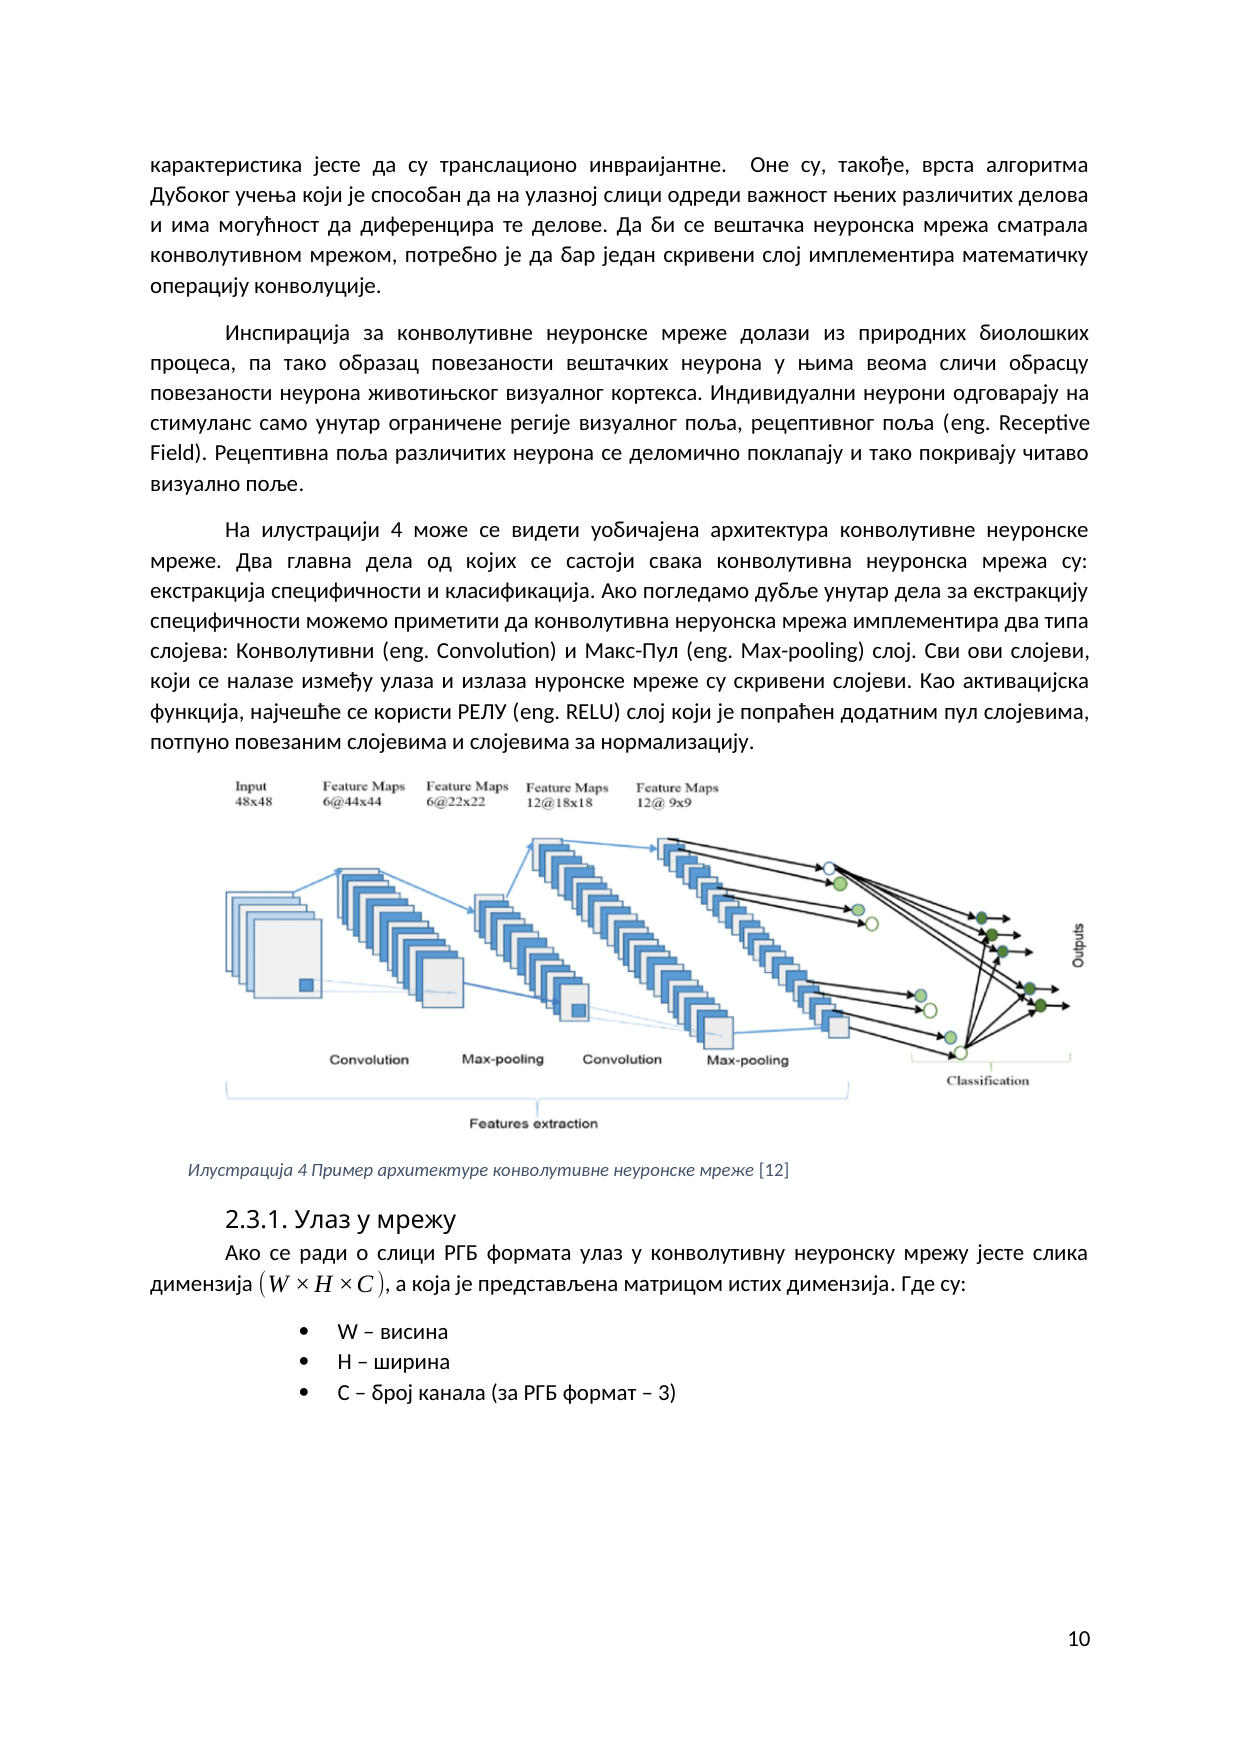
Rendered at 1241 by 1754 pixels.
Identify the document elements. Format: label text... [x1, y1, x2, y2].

text Илустрација 4 Пример архитектуре конволутивне неуронске мреже [12] [150, 1158, 1090, 1181]
text Ако се ради о слици РГБ формата улаз у конволутивну неуронску мрежу јесте слика димензија , а која је представљена матрицом истих димензија. Где су: [150, 1238, 1090, 1298]
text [150, 150, 1090, 299]
list C – број канала (за РГБ формат – 3) [300, 1378, 1090, 1406]
picture [225, 773, 1097, 1139]
list W – висина [300, 1317, 1090, 1345]
list H – ширина [300, 1347, 1090, 1376]
text Инспирација за конволутивне неуронске мреже долази из природних биолошких процеса, па тако образац повезаности вештачких неурона у њима веома сличи обрасцу повезаности неурона животињског визуалног кортекса. Индивидуални неурони одговарају на стимуланс само унутар ограничене регије визуалног поља, рецептивног поља (eng. Receptive Field). Рецептивна поља различитих неурона се деломично поклапају и тако покривају читаво визуално поље. [150, 318, 1090, 497]
text На илустрацији 4 може се видети уобичајена архитектура конволутивне неуронске мреже. Два главна дела од којих се састоји свака конволутивна неуронска мрежа су: екстракција специфичности и класификација. Ако погледамо дубље унутар дела за екстракцију специфичности можемо приметити да конволутивна неруонска мрежа имплементира два типа слојева: Конволутивни (eng. Convolution) и Макс-Пул (eng. Max-pooling) слој. Сви ови слојеви, који се налазе између улаза и излаза нуронске мреже су скривени слојеви. Као активацијска функција, најчешће се користи РЕЛУ (eng. RELU) слој који је попраћен додатним пул слојевима, потпуно повезаним слојевима и слојевима за нормализацију. [150, 516, 1090, 755]
subtitle 2.3.1. Улаз у мрежу [150, 1201, 1090, 1236]
